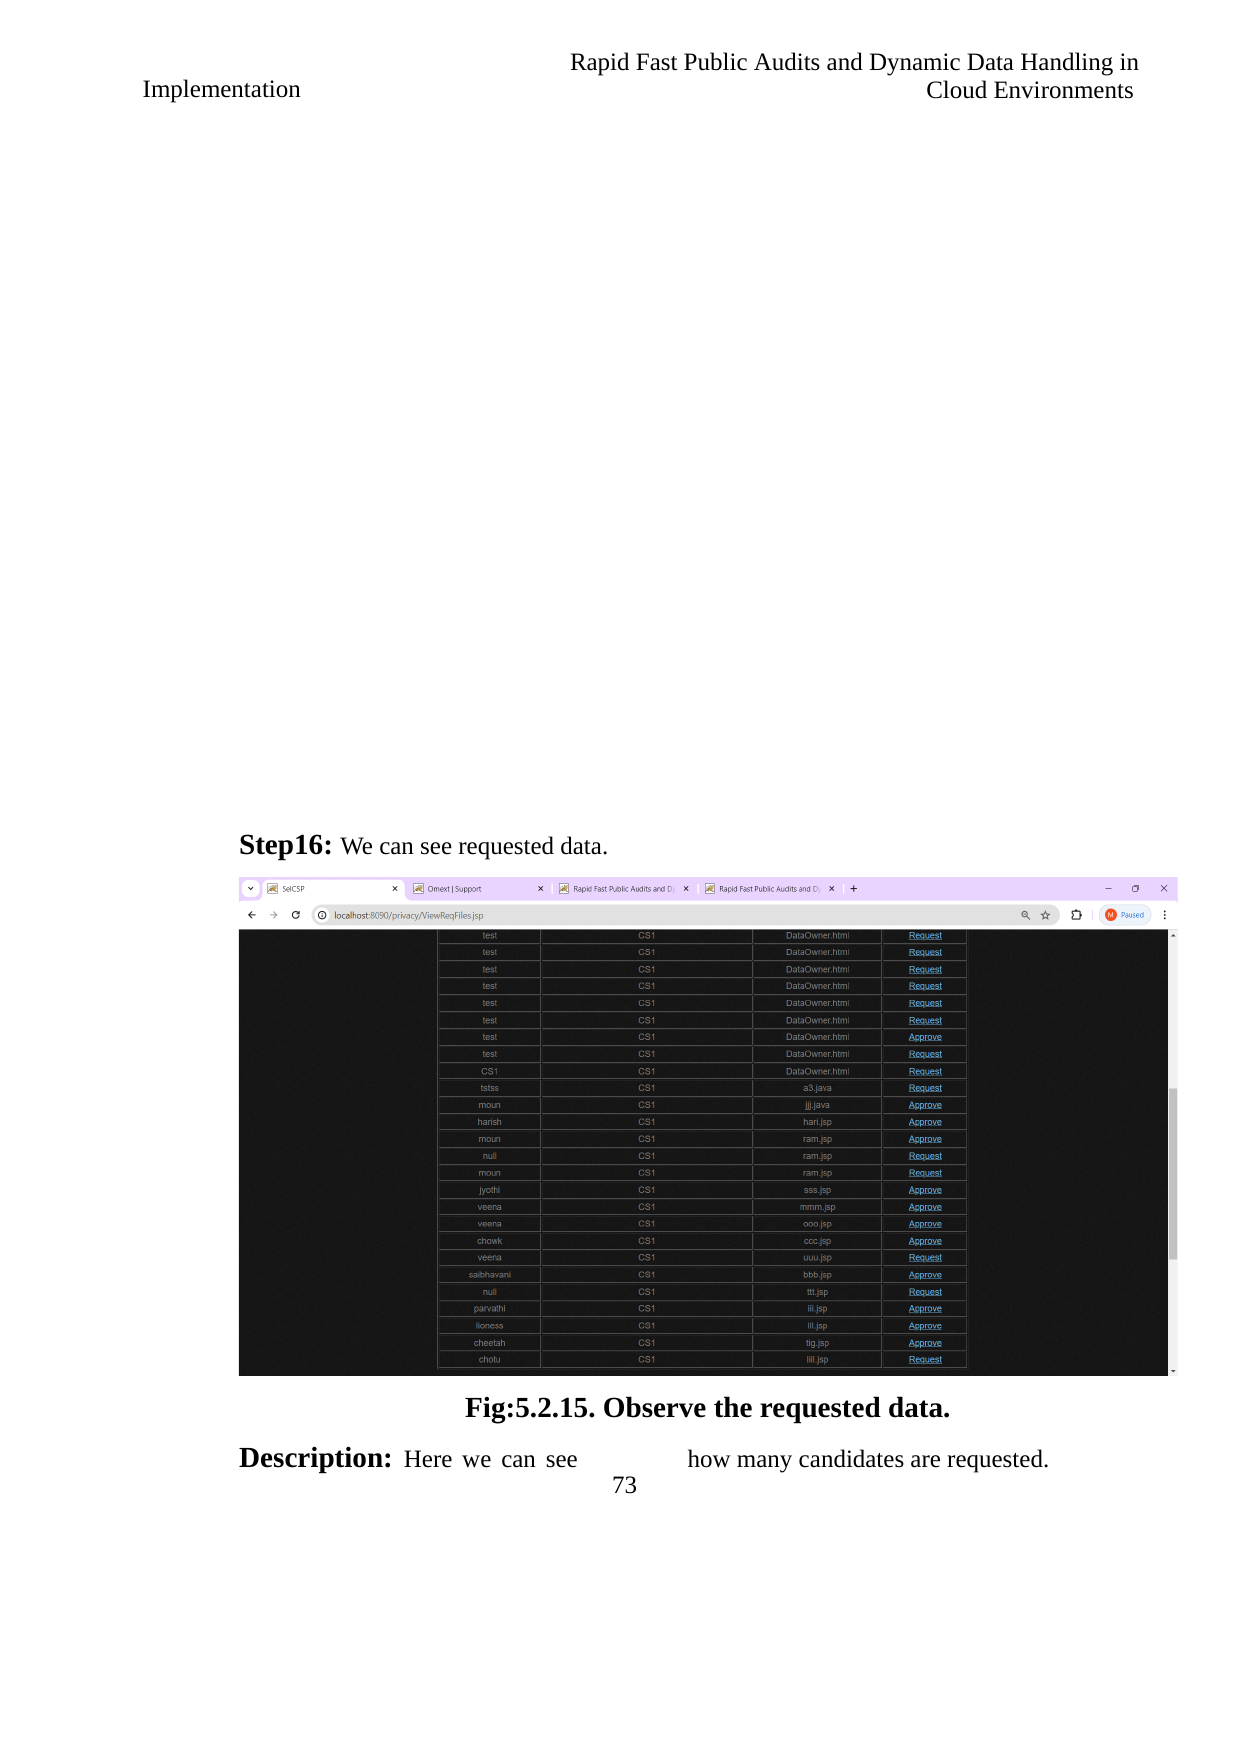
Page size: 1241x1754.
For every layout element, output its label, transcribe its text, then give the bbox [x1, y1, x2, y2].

text Fig:5.2.15. Observe the requested data. [239, 1390, 1090, 1423]
text Step16: We can see requested data. [239, 827, 1090, 861]
picture [238, 877, 1178, 1376]
text Description: Here we can see how many candidates are requested. [239, 1440, 1090, 1473]
